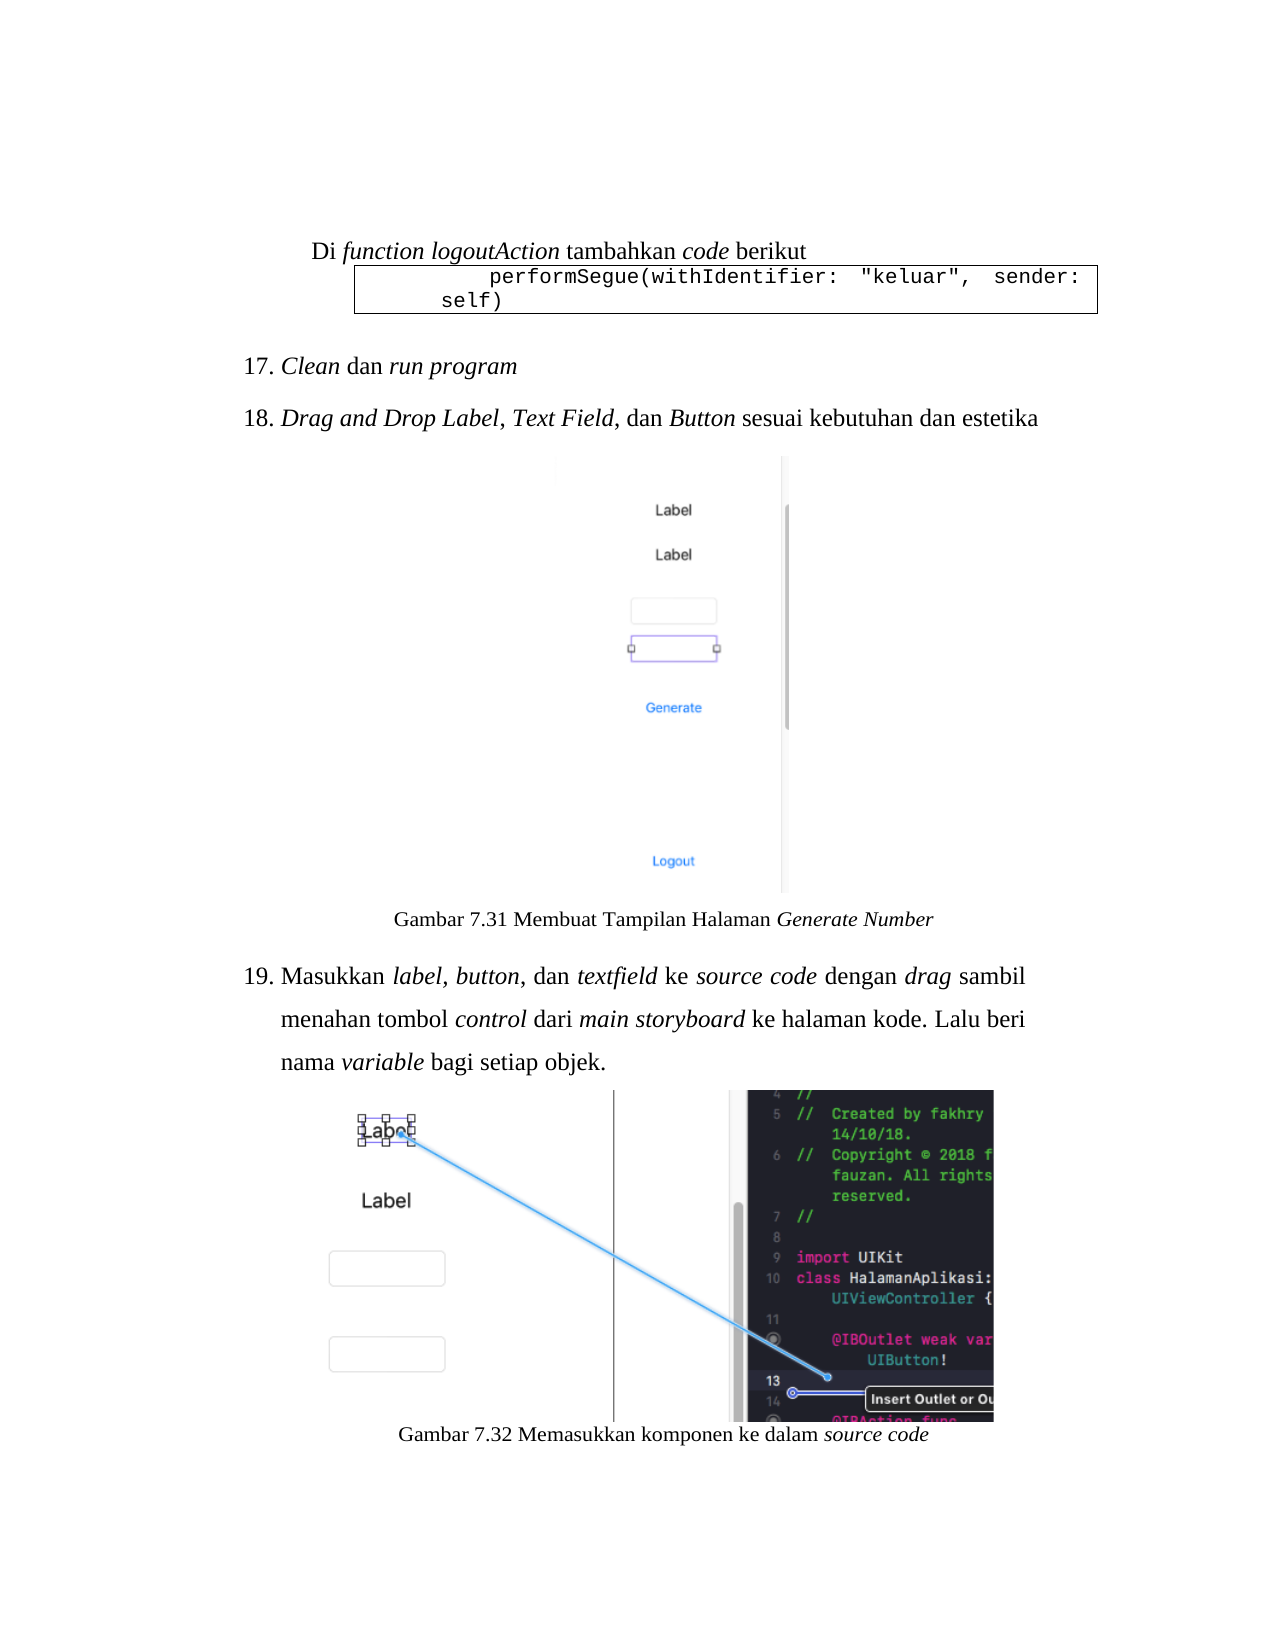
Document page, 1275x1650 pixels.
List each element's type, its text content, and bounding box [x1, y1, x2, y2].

text Gambar 7.31 Membuat Tampilan Halaman Generate Number [236, 907, 1093, 931]
text Gambar 7.32 Memasukkan komponen ke dalam source code [236, 1422, 1093, 1446]
list Drag and Drop Label, Text Field, dan Button sesuai kebutuhan dan estetika [243, 403, 1092, 432]
text Di function logoutAction tambahkan code berikut [236, 236, 1098, 265]
list Masukkan label, button, dan textfield ke source code dengan drag sambil menahan tombol control dari main storyboard ke halaman kode. Lalu beri nama variable bagi setiap objek. [243, 961, 1026, 1076]
picture [554, 456, 789, 893]
list Clean dan run program [243, 351, 1092, 379]
picture [324, 1090, 994, 1422]
table_header performSegue(withIdentifier: "keluar", sender: self) [355, 266, 1097, 313]
